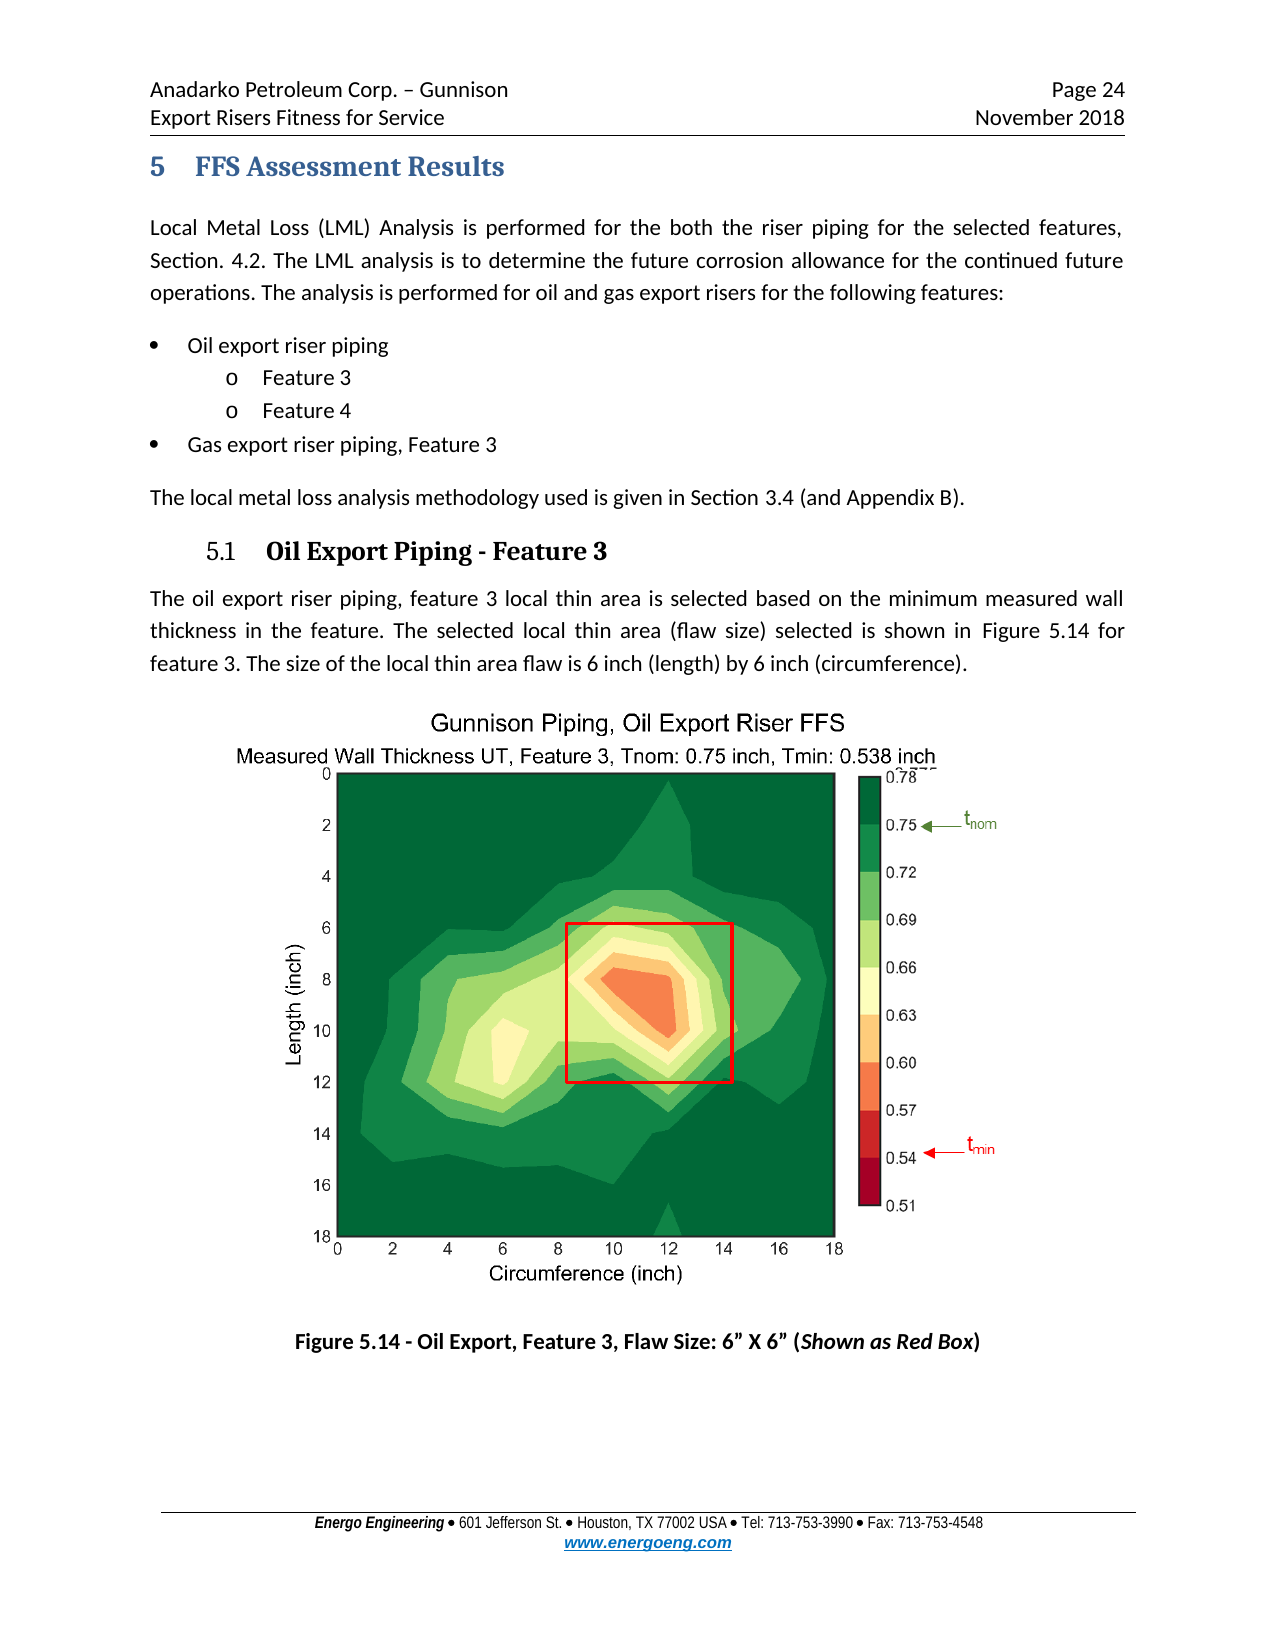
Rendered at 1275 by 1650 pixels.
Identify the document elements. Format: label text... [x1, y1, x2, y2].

subtitle Oil Export Piping - Feature 3 [206, 536, 1125, 567]
list Gas export riser piping, Feature 3 [150, 430, 1125, 458]
text The local metal loss analysis methodology used is given in Section 3.4 (and Appendix B). [150, 483, 1125, 511]
picture [237, 701, 1038, 1302]
list Oil export riser piping [150, 331, 1125, 359]
list Feature 3 [225, 363, 1125, 392]
text Local Metal Loss (LML) Analysis is performed for the both the riser piping for the selected features, Section. 4.2. The LML analysis is to determine the future corrosion allowance for the continued future operations. The analysis is performed for oil and gas export risers for the following features: [150, 213, 1125, 306]
list Feature 4 [225, 397, 1125, 426]
subtitle FFS Assessment Results [150, 150, 1125, 183]
